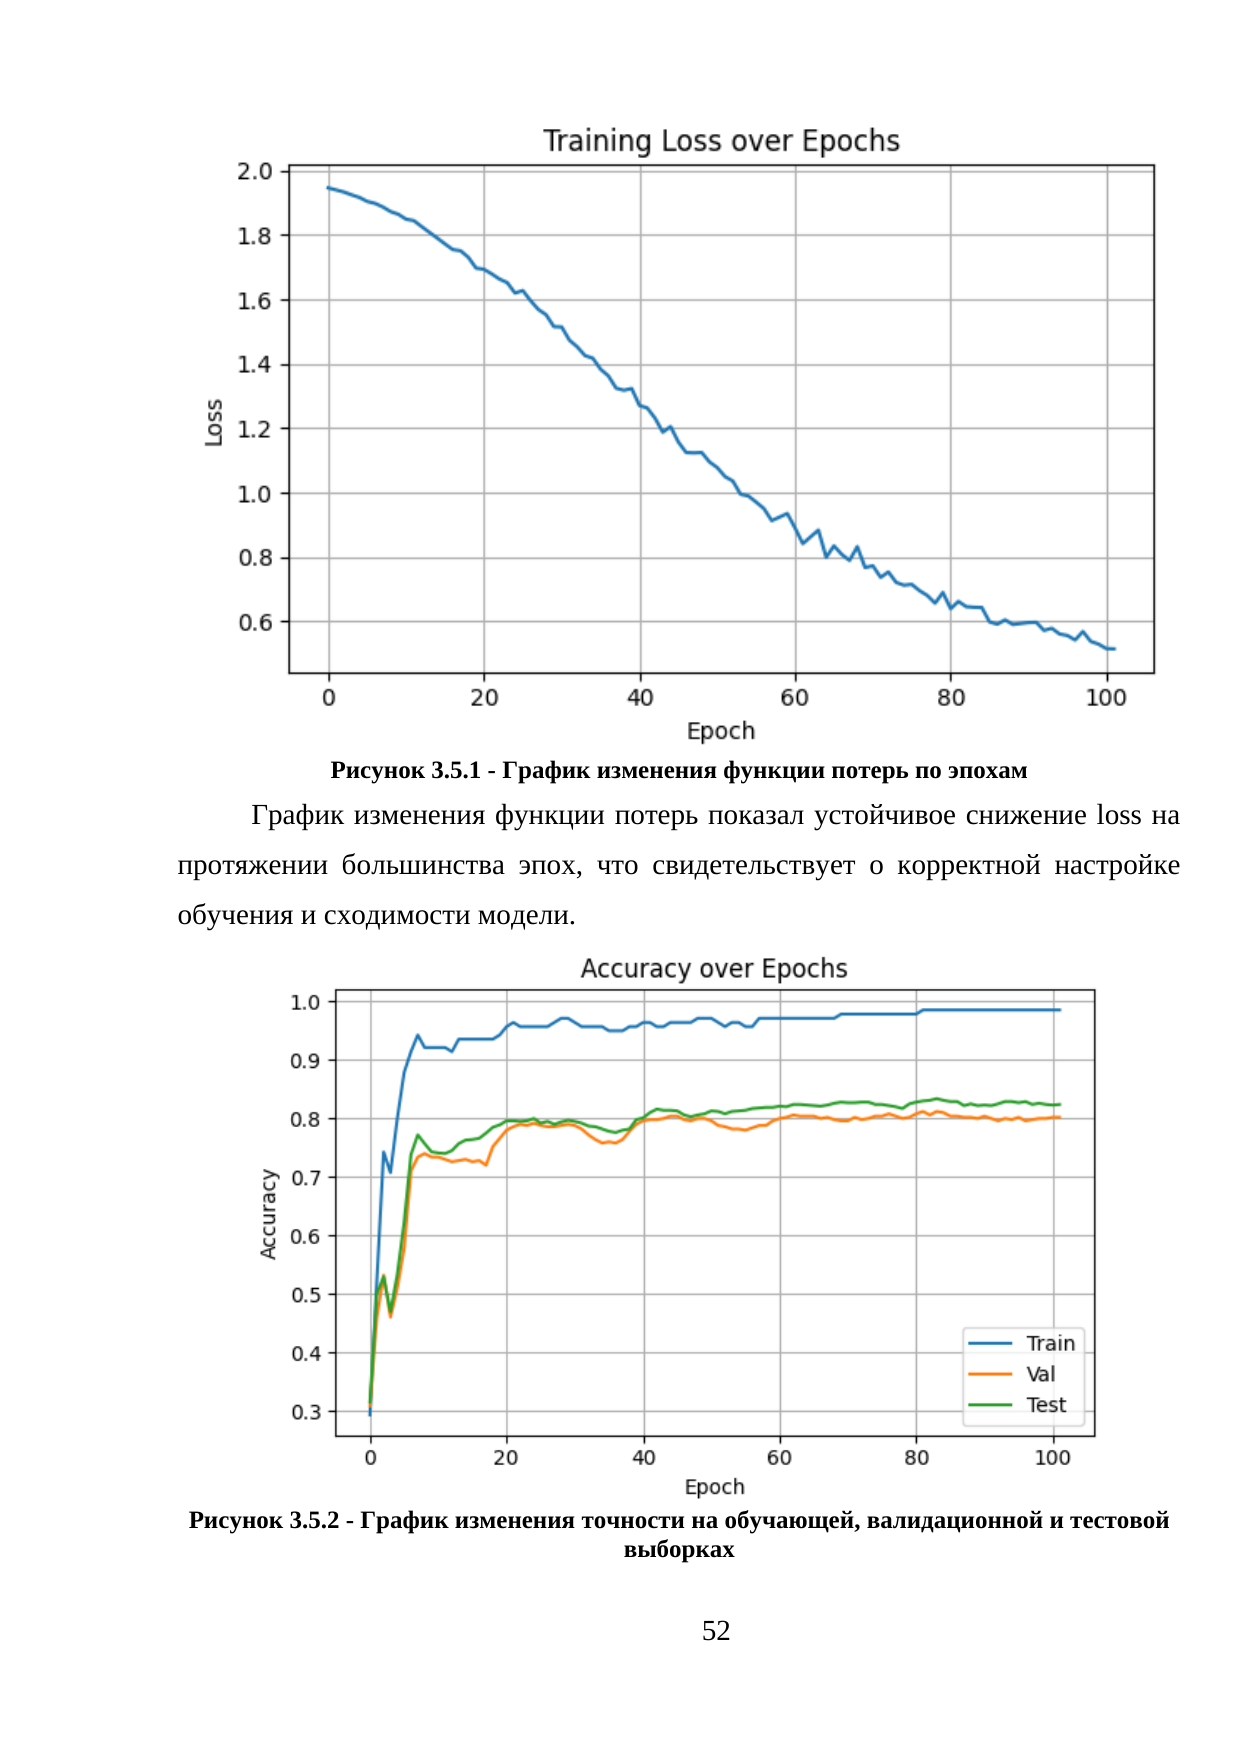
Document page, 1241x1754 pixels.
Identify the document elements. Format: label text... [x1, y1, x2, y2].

text Рисунок 3.5.2 - График изменения точности на обучающей, валидационной и тестовой выборках [177, 1506, 1181, 1563]
text Рисунок 3.5.1 - График изменения функции потерь по эпохам [177, 756, 1181, 784]
text График изменения функции потерь показал устойчивое снижение loss на протяжении большинства эпох, что свидетельствует о корректной настройке обучения и сходимости модели. [177, 797, 1181, 931]
picture [192, 118, 1167, 756]
picture [252, 947, 1106, 1506]
